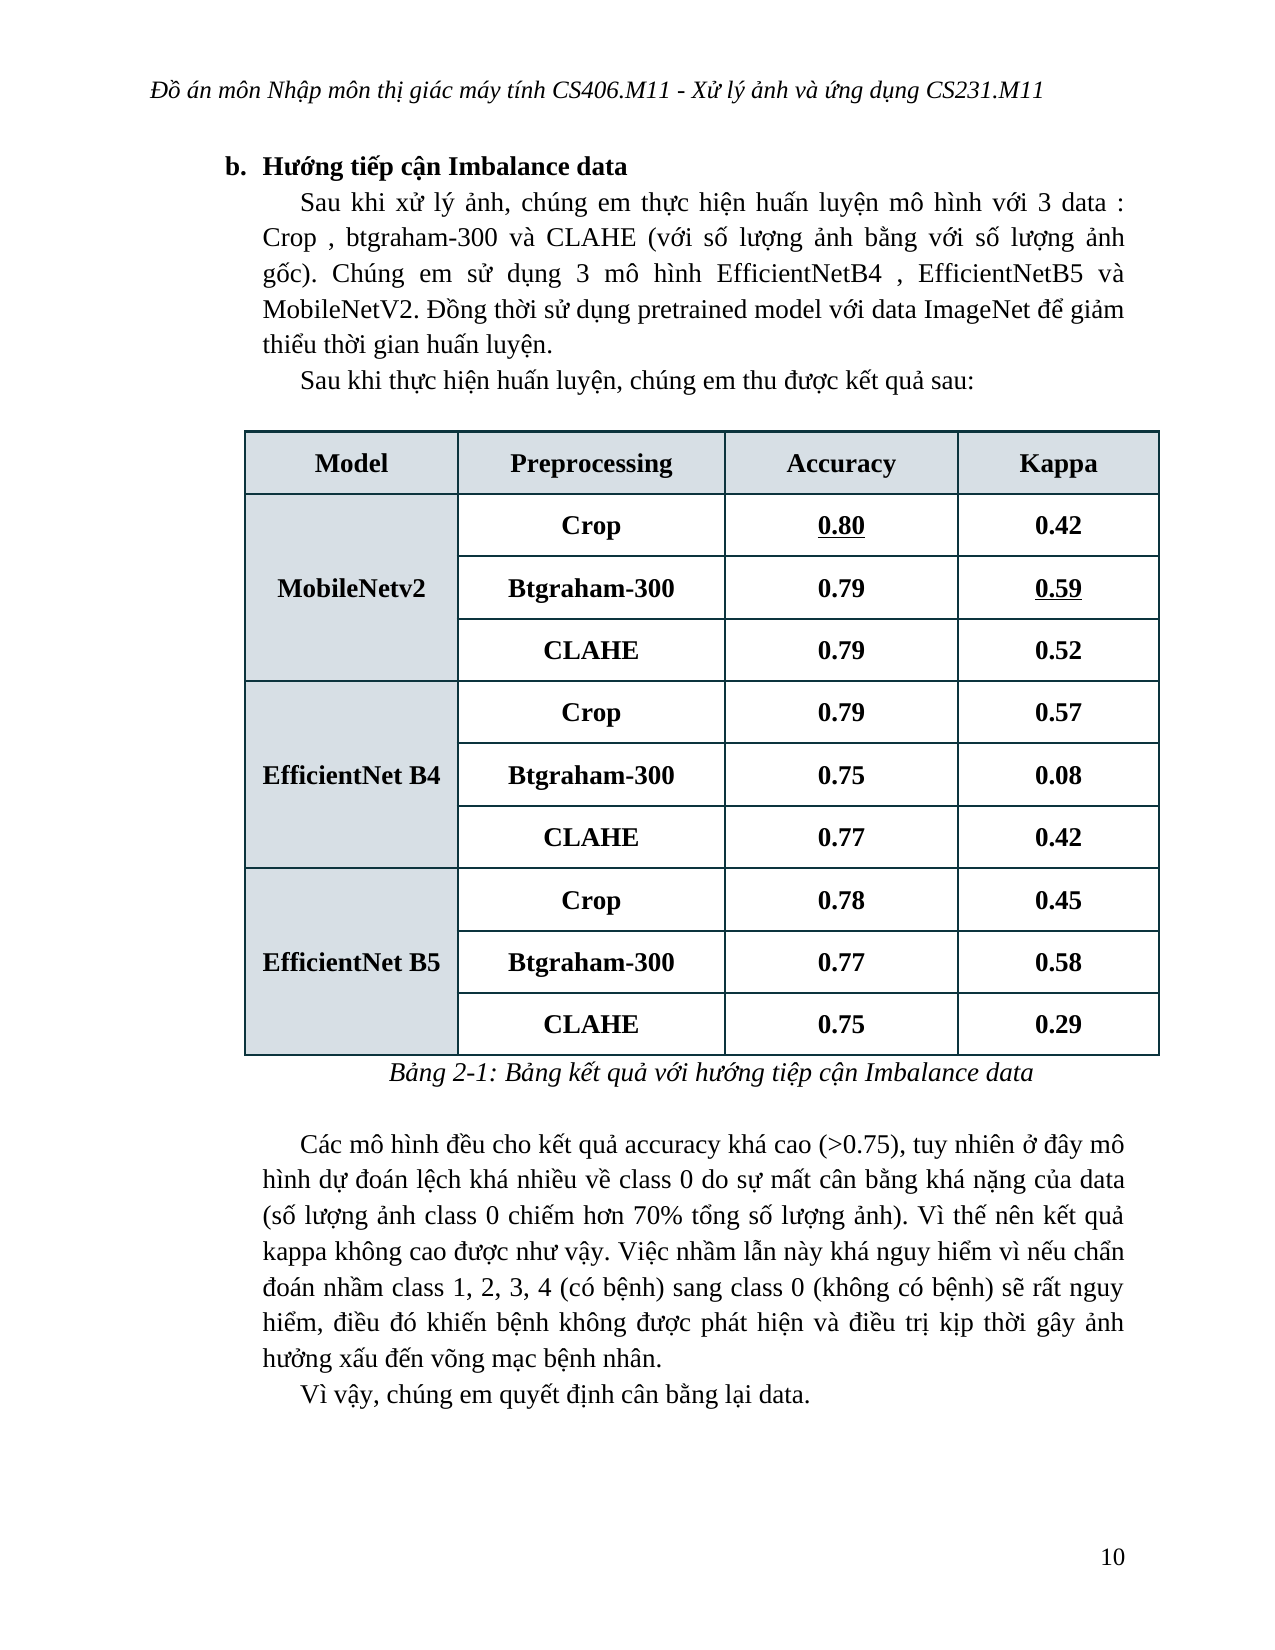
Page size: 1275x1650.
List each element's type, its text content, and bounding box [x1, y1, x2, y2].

text Các mô hình đều cho kết quả accuracy khá cao (>0.75), tuy nhiên ở đây mô hình dự đoán lệch khá nhiều về class 0 do sự mất cân bằng khá nặng của data (số lượng ảnh class 0 chiếm hơn 70% tổng số lượng ảnh). Vì thế nên kết quả kappa không cao được như vậy. Việc nhầm lẫn này khá nguy hiểm vì nếu chẩn đoán nhầm class 1, 2, 3, 4 (có bệnh) sang class 0 (không có bệnh) sẽ rất nguy hiểm, điều đó khiến bệnh không được phát hiện và điều trị kịp thời gây ảnh hưởng xấu đến võng mạc bệnh nhân. [262, 1128, 1125, 1373]
table_cell 0.45 [959, 869, 1158, 929]
table_cell EfficientNet B5 [246, 869, 457, 1054]
table_cell 0.77 [726, 807, 957, 867]
table_cell 0.77 [726, 932, 957, 992]
table_cell CLAHE [459, 994, 724, 1054]
table_header Preprocessing [459, 433, 724, 493]
table_cell 0.08 [959, 744, 1158, 805]
table_cell 0.58 [959, 932, 1158, 992]
table_cell 0.52 [959, 620, 1158, 680]
table_cell CLAHE [459, 807, 724, 867]
table_header Kappa [959, 433, 1158, 493]
table_cell 0.78 [726, 869, 957, 929]
table_cell MobileNetv2 [246, 495, 457, 680]
table_cell 0.59 [959, 557, 1158, 617]
text Sau khi xử lý ảnh, chúng em thực hiện huấn luyện mô hình với 3 data : Crop , btgraham-300 và CLAHE (với số lượng ảnh bằng với số lượng ảnh gốc). Chúng em sử dụng 3 mô hình EfficientNetB4 , EfficientNetB5 và MobileNetV2. Đồng thời sử dụng pretrained model với data ImageNet để giảm thiểu thời gian huấn luyện. [262, 186, 1125, 360]
table_header Model [246, 433, 457, 493]
table_cell 0.79 [726, 620, 957, 680]
text Vì vậy, chúng em quyết định cân bằng lại data. [262, 1378, 1125, 1409]
table_cell EfficientNet B4 [246, 682, 457, 867]
table_cell Btgraham-300 [459, 557, 724, 617]
table_cell 0.75 [726, 744, 957, 805]
table_cell CLAHE [459, 620, 724, 680]
text Sau khi thực hiện huấn luyện, chúng em thu được kết quả sau: [262, 364, 1125, 396]
table_cell 0.75 [726, 994, 957, 1054]
table_cell Btgraham-300 [459, 932, 724, 992]
subtitle Hướng tiếp cận Imbalance data [225, 150, 1125, 181]
table_cell 0.79 [726, 557, 957, 617]
table_cell Btgraham-300 [459, 744, 724, 805]
table_cell 0.42 [959, 807, 1158, 867]
table_cell Crop [459, 869, 724, 929]
table_cell 0.80 [726, 495, 957, 555]
table_cell Crop [459, 495, 724, 555]
table_cell 0.79 [726, 682, 957, 742]
table_cell Crop [459, 682, 724, 742]
text Bảng 2-1: Bảng kết quả với hướng tiệp cận Imbalance data [225, 1056, 1125, 1087]
table_header Accuracy [726, 433, 957, 493]
table_cell 0.42 [959, 495, 1158, 555]
table_cell 0.29 [959, 994, 1158, 1054]
table_cell 0.57 [959, 682, 1158, 742]
